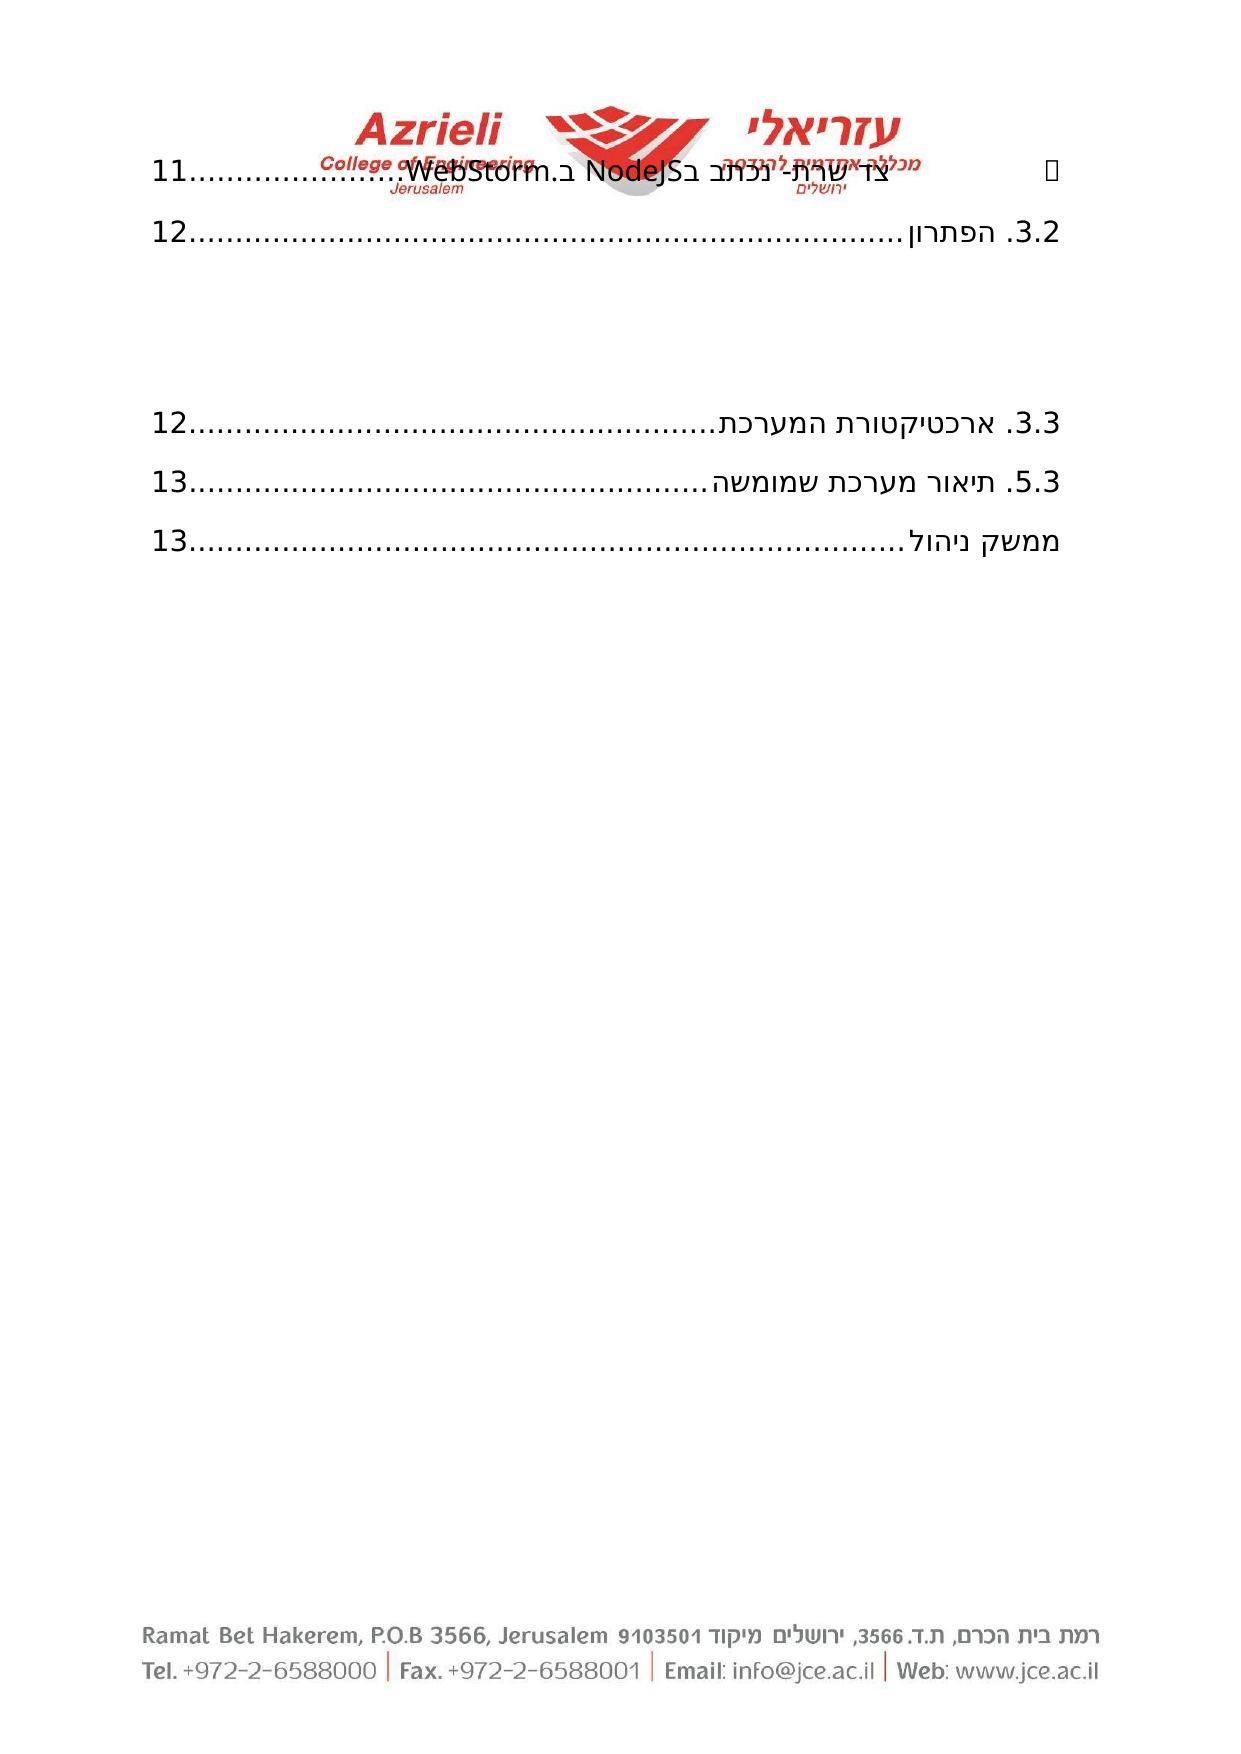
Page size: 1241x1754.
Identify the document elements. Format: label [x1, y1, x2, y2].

picture [137, 1617, 1104, 1690]
picture [317, 103, 931, 202]
